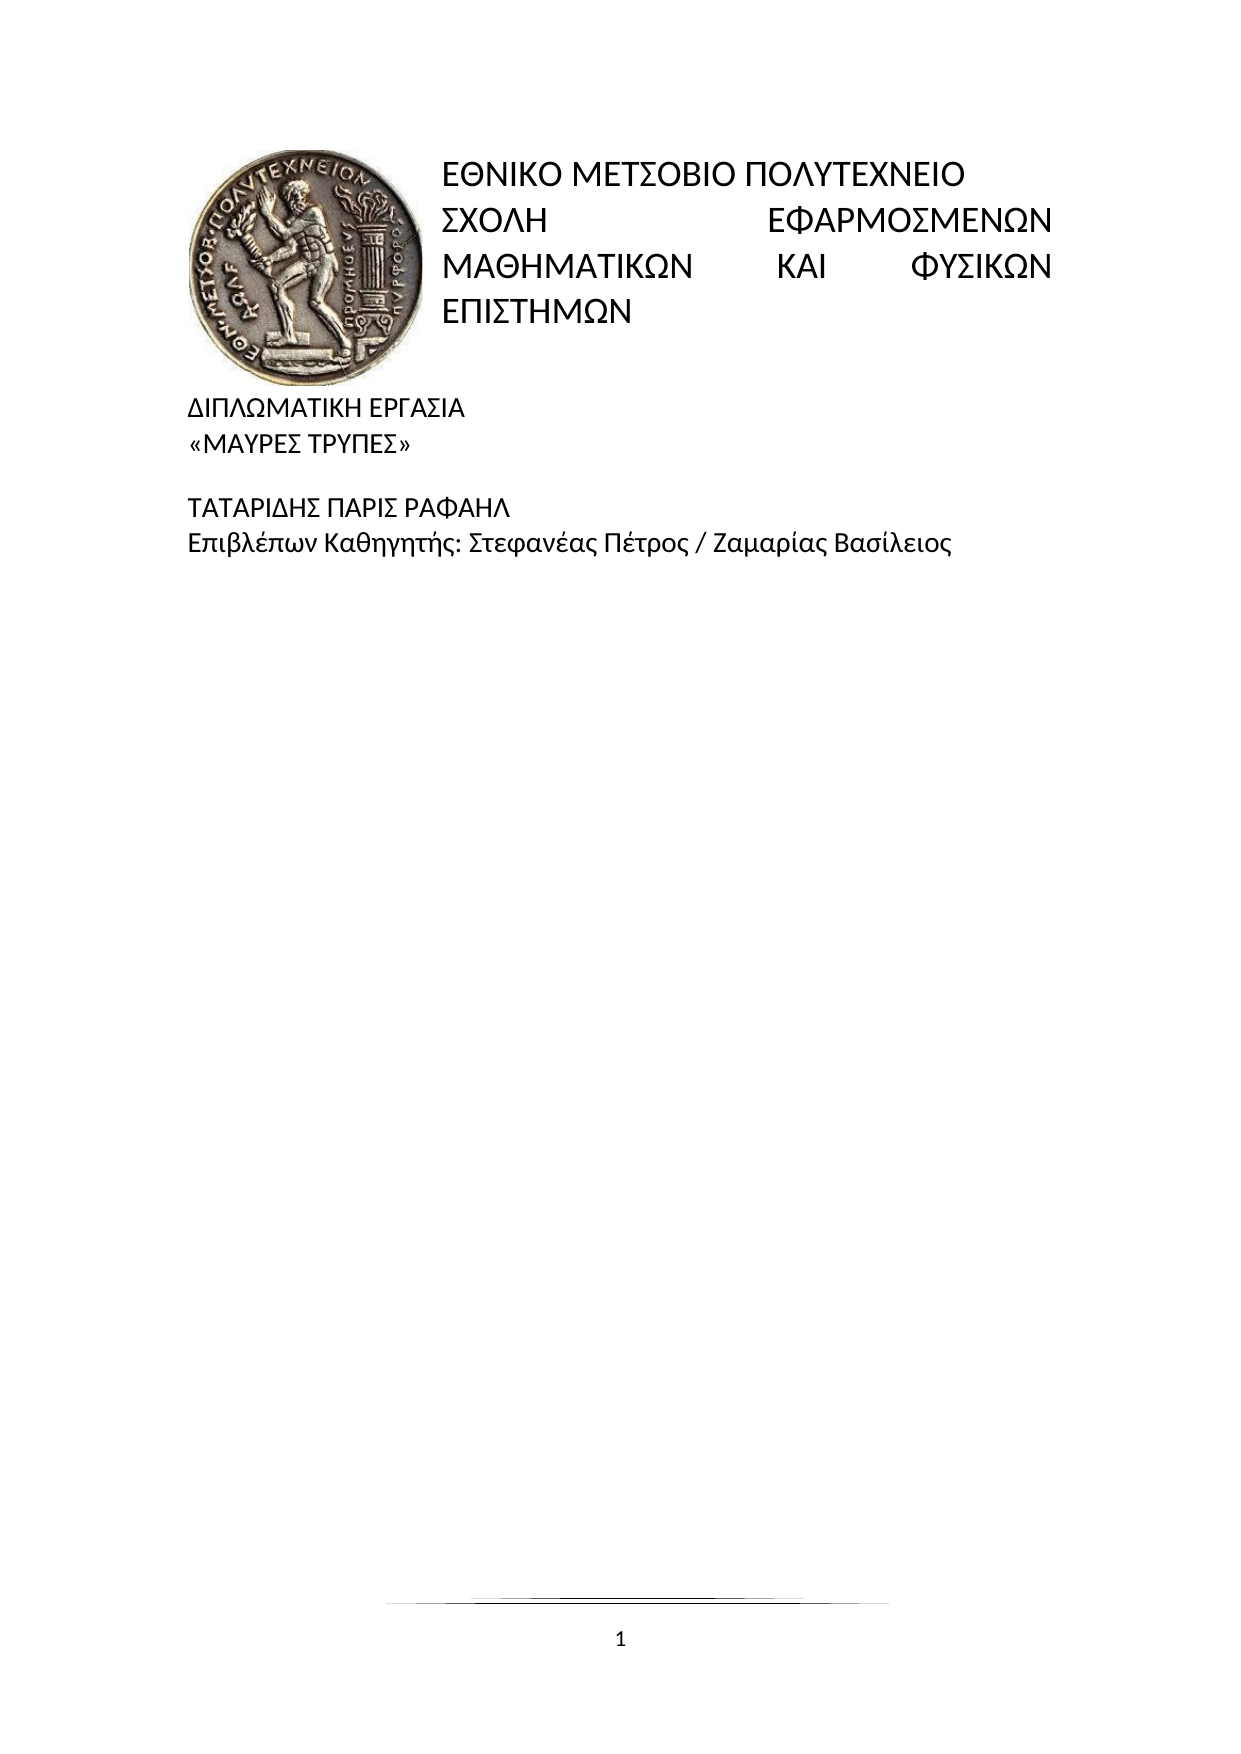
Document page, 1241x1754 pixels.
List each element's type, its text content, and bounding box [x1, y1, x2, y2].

text ΔΙΠΛΩΜΑΤΙΚΉ ΕΡΓΑΣΙΑ [187, 389, 1053, 425]
text ΕΘΝΙΚΟ ΜΕΤΣΟΒΙΟ ΠΟΛΥΤΕΧΝΕΙΟ [422, 150, 1053, 196]
text Επιβλέπων Καθηγητής: Στεφανέας Πέτρος / Ζαμαρίας Βασίλειος [187, 524, 1053, 560]
text ΤΑΤΑΡΙΔΗΣ ΠΑΡΙΣ ΡΑΦΑΗΛ [187, 489, 1053, 524]
text ΣΧΟΛΗ ΕΦΑΡΜΟΣΜΕΝΩΝ ΜΑΘΗΜΑΤΙΚΩΝ ΚΑΙ ΦΥΣΙΚΩΝ ΕΠΙΣΤΗΜΩΝ [422, 196, 1053, 333]
text «ΜΑΥΡΕΣ ΤΡΥΠΕΣ» [187, 425, 1053, 461]
picture [188, 150, 422, 384]
